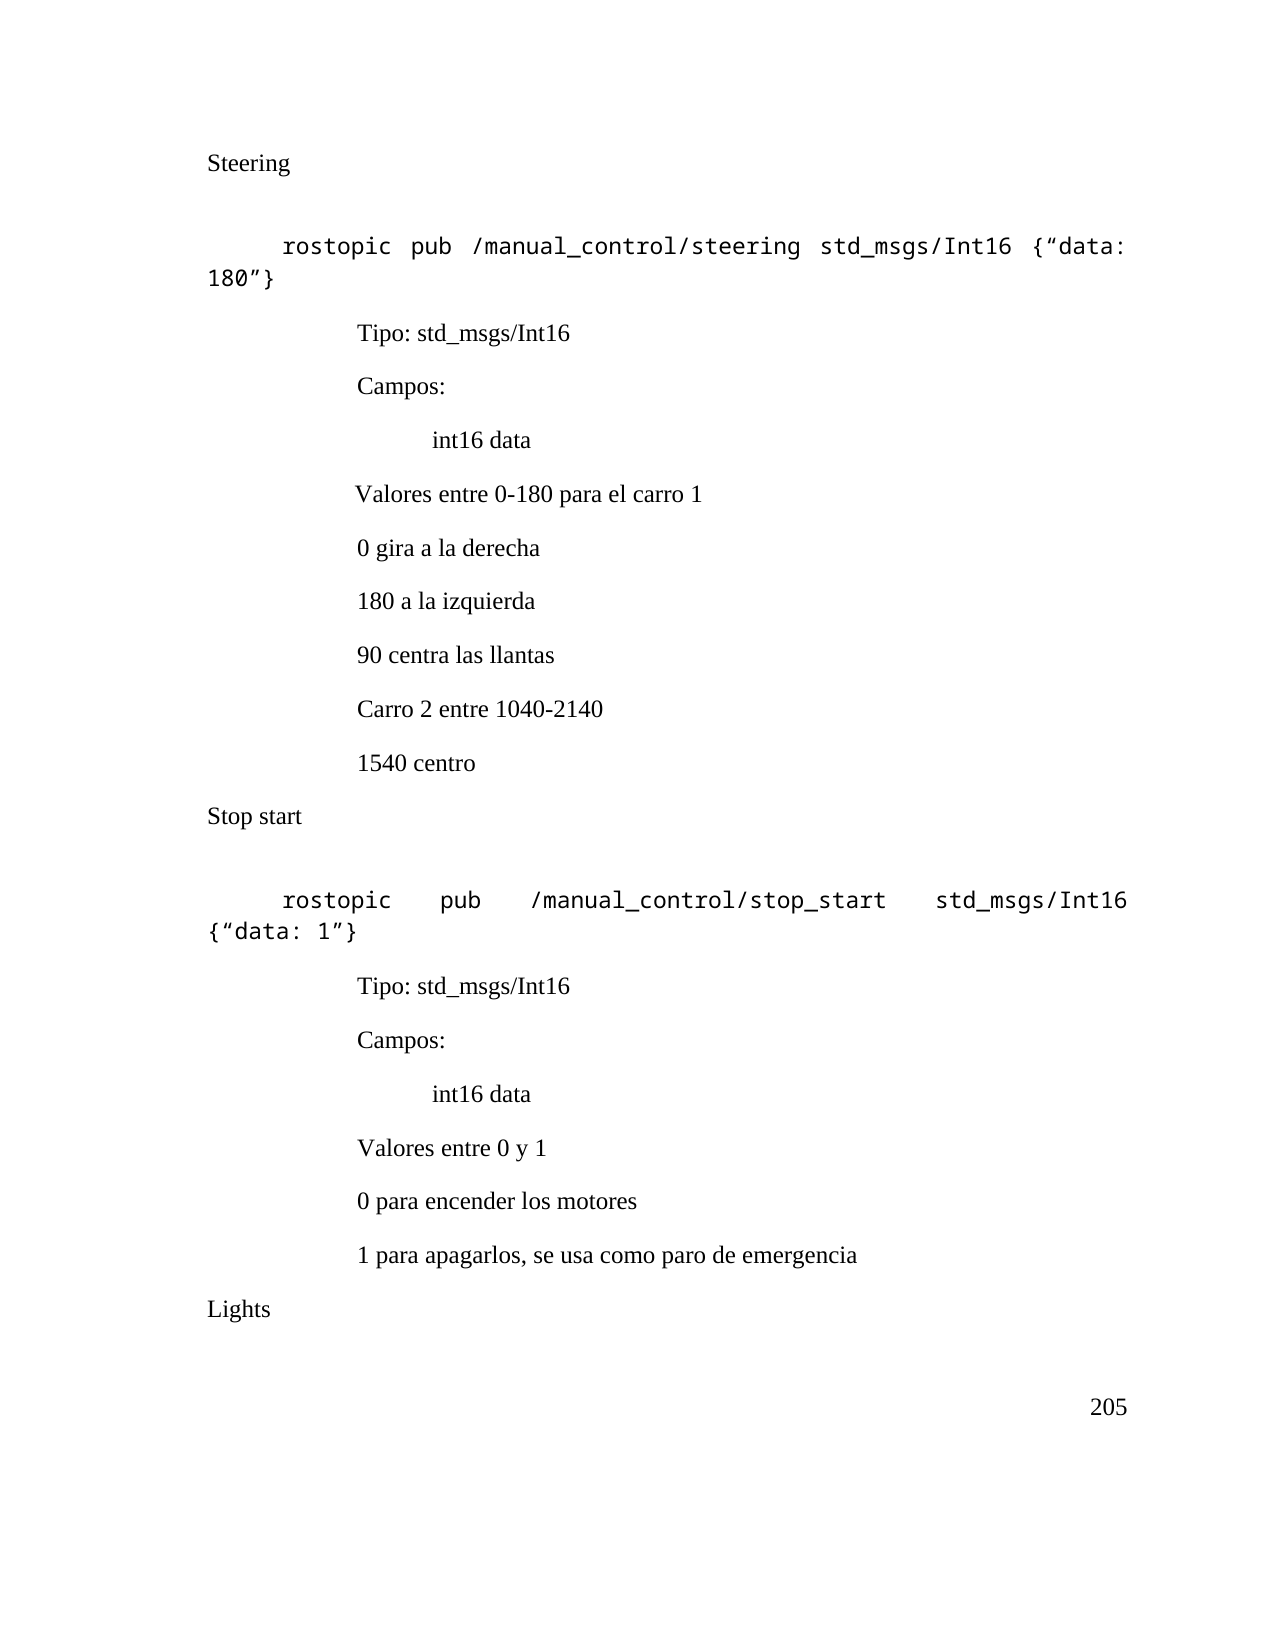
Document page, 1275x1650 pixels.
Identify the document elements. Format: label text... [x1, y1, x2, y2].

text Valores entre 0 y 1 [282, 1133, 1127, 1161]
text rostopic pub /manual_control/stop_start std_msgs/Int16 {“data: 1”} [207, 884, 1127, 946]
text Lights [207, 1294, 1127, 1323]
text Steering [207, 148, 1127, 176]
text Stop start [207, 801, 1127, 830]
text Campos: [279, 1025, 1127, 1054]
text Valores entre 0-180 para el carro 1 [282, 479, 1127, 508]
text Campos: [279, 371, 1127, 400]
text 90 centra las llantas [207, 640, 1127, 669]
text Tipo: std_msgs/Int16 [279, 971, 1127, 1000]
text 0 gira a la derecha [207, 533, 1127, 561]
text 1540 centro [207, 748, 1127, 776]
text int16 data [279, 1079, 1127, 1108]
text 180 a la izquierda [207, 586, 1127, 615]
text Tipo: std_msgs/Int16 [282, 318, 1127, 346]
text 0 para encender los motores [207, 1186, 1127, 1215]
text int16 data [279, 425, 1127, 454]
text rostopic pub /manual_control/steering std_msgs/Int16 {“data: 180”} [207, 230, 1127, 293]
text 1 para apagarlos, se usa como paro de emergencia [207, 1240, 1127, 1269]
text Carro 2 entre 1040-2140 [207, 694, 1127, 723]
